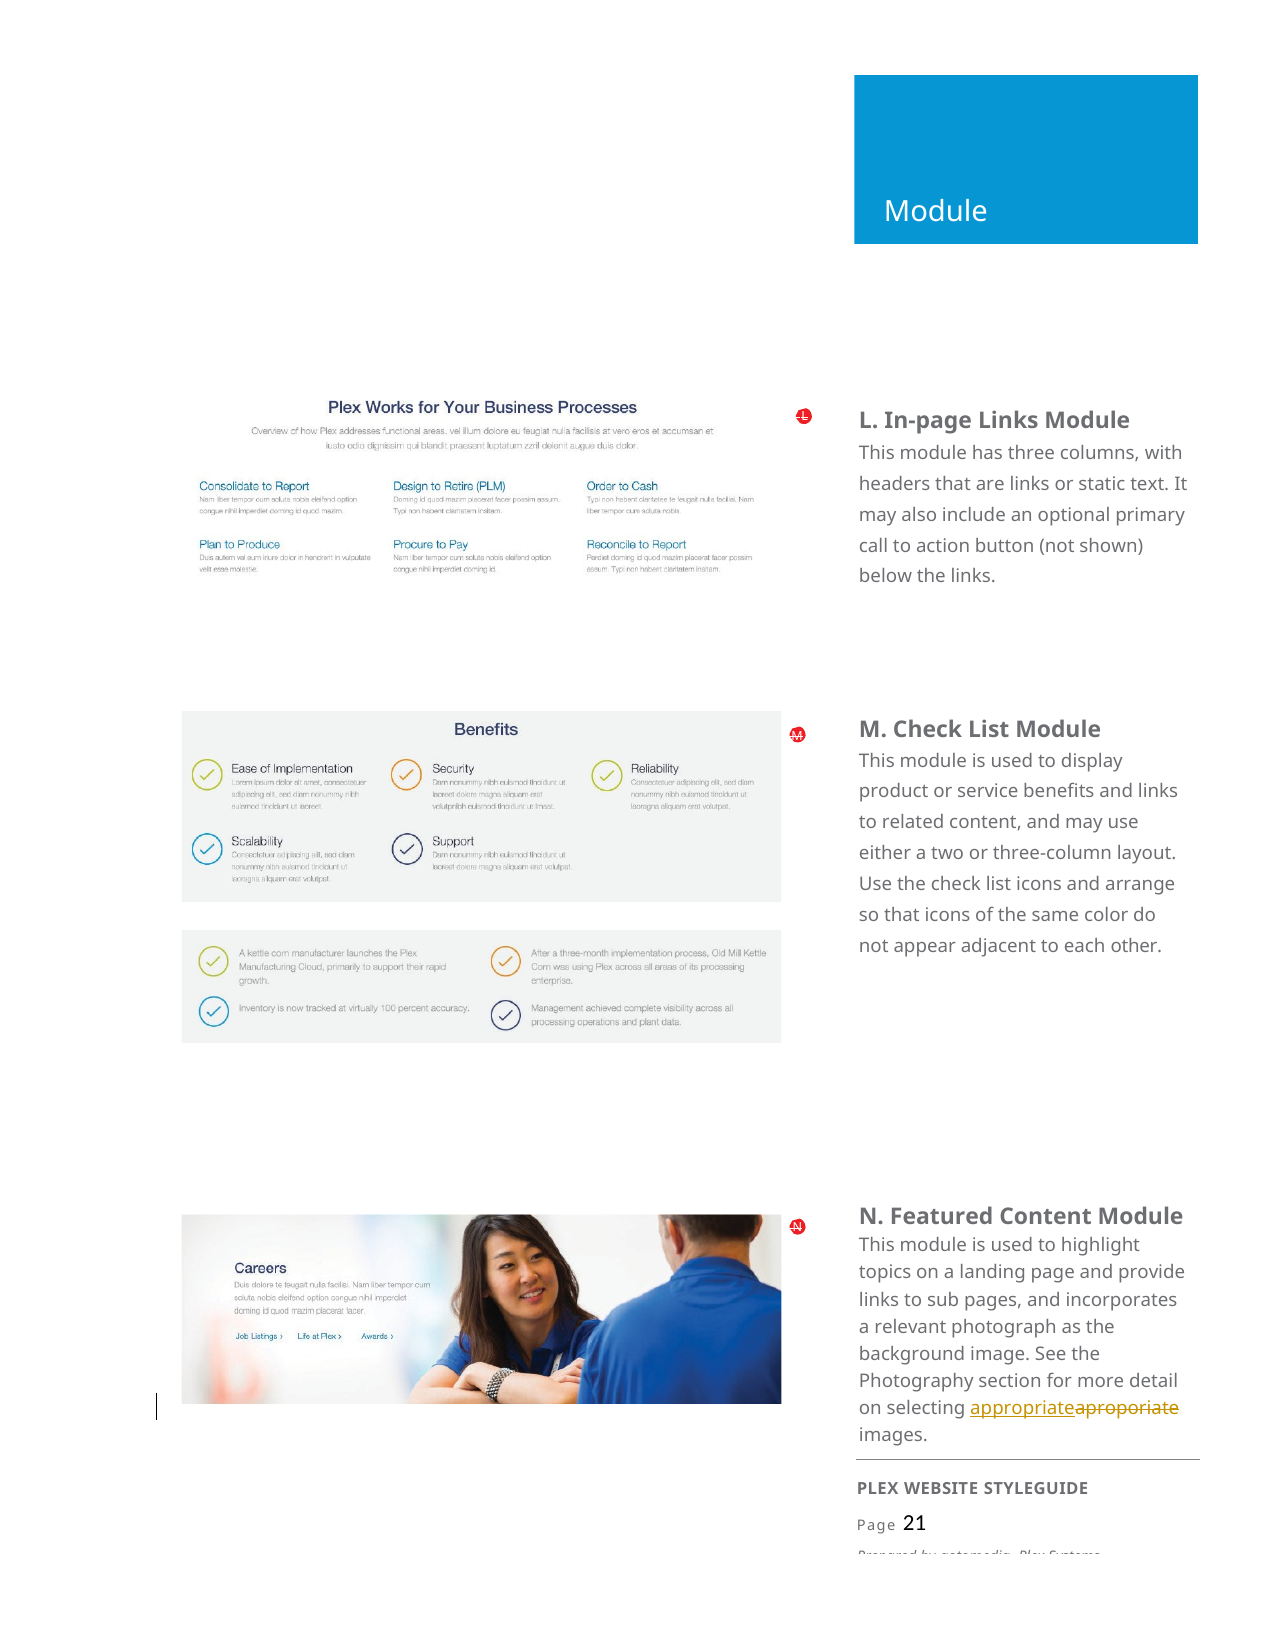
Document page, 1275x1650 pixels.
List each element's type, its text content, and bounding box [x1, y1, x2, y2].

text L L. In-page Links Module [788, 404, 1198, 436]
picture [181, 1214, 782, 1404]
text This module has three columns, with headers that are links or static text. It may also include an optional primary call to action button (not shown) below the links. [859, 439, 1188, 588]
subtitle M M. Check List Module [782, 713, 1198, 744]
picture [181, 711, 782, 902]
picture [181, 930, 782, 1043]
text N N. Featured Content Module This module is used to highlight topics on a landing page and provide links to sub pages, and incorporates a relevant photograph as the background image. See the Photography section for more detail on selecting images. [782, 1203, 1185, 1447]
picture [181, 380, 782, 597]
text This module is used to display product or service benefits and links to related content, and may use either a two or three-column layout. Use the check list icons and arrange so that icons of the same color do not appear adjacent to each other. [859, 747, 1186, 957]
